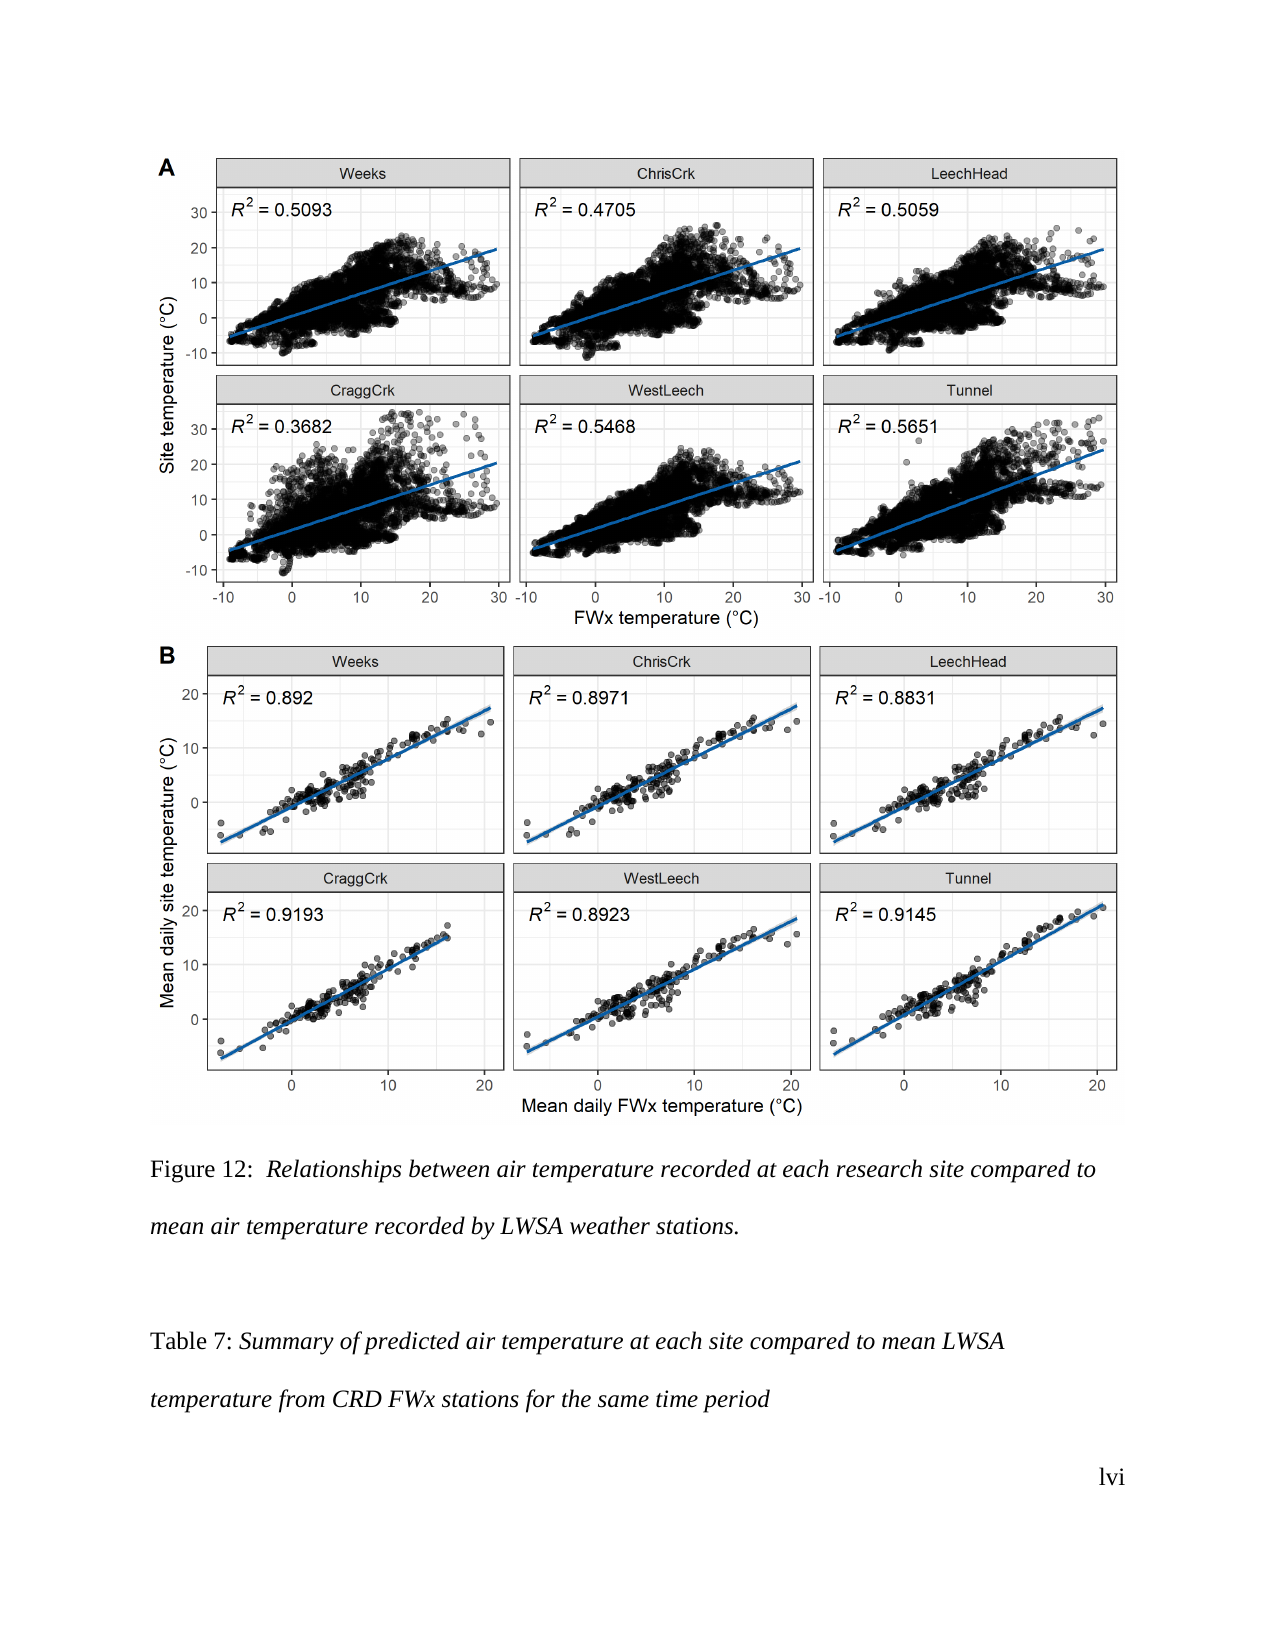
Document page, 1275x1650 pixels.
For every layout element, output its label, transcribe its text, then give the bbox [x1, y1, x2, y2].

text Table 7: Summary of predicted air temperature at each site compared to mean LWSA temperature from CRD FWx stations for the same time period [150, 1326, 1125, 1412]
text Figure 12: Relationships between air temperature recorded at each research site compared to mean air temperature recorded by LWSA weather stations. [150, 1154, 1125, 1240]
picture [150, 150, 1125, 1125]
